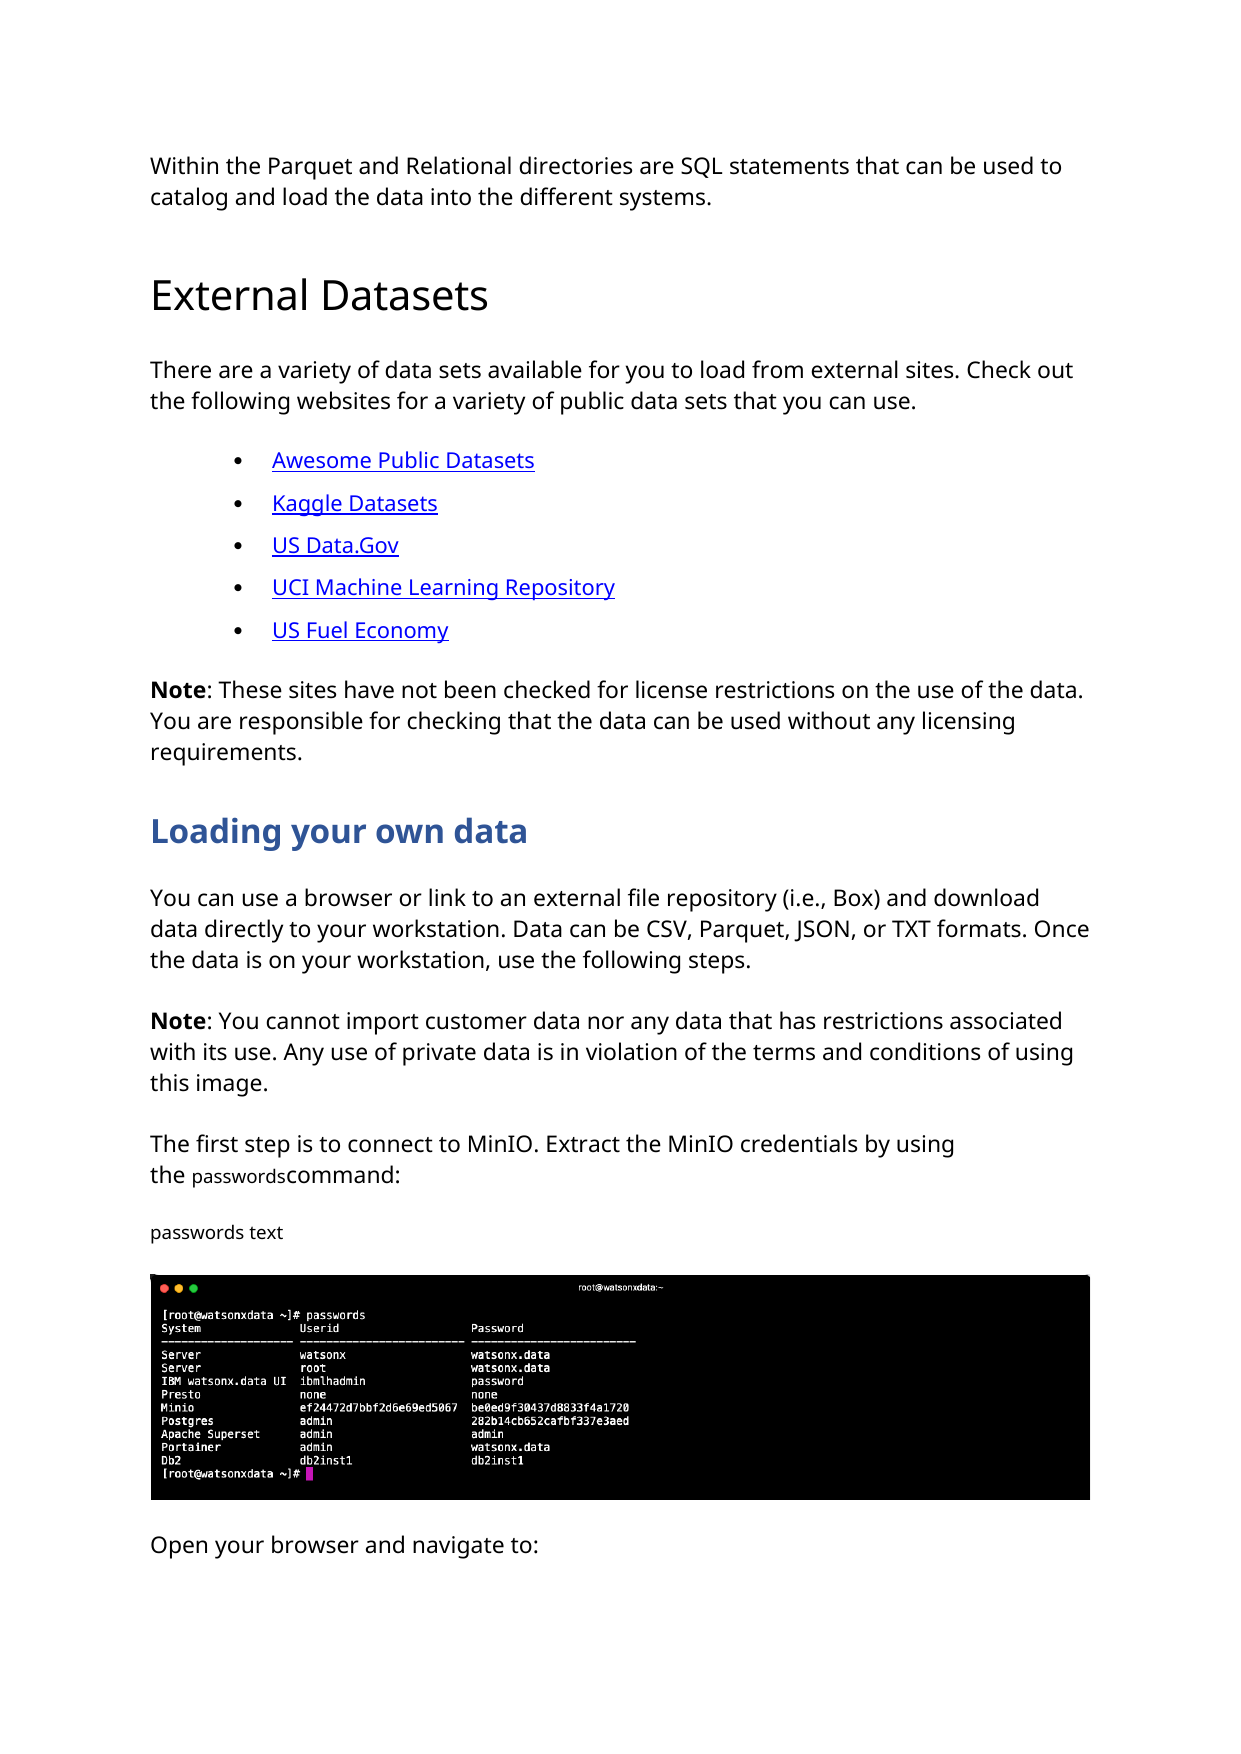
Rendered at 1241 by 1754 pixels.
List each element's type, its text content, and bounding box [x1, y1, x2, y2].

list Kaggle Datasets [234, 488, 1090, 518]
text There are a variety of data sets available for you to load from external sites. Check out the following websites for a variety of public data sets that you can use. [150, 354, 1090, 416]
text Within the Parquet and Relational directories are SQL statements that can be used to catalog and load the data into the different systems. [150, 150, 1090, 212]
text You can use a browser or link to an external file repository (i.e., Box) and download data directly to your workstation. Data can be CSV, Parquet, JSON, or TXT formats. Once the data is on your workstation, use the following steps. [150, 882, 1090, 976]
picture [150, 1274, 1091, 1500]
list US Data.Gov [234, 530, 1090, 560]
text The first step is to connect to MinIO. Extract the MinIO credentials by using the passwordscommand: [150, 1128, 1090, 1190]
list UCI Machine Learning Repository [234, 572, 1090, 602]
list Awesome Public Datasets [234, 446, 1090, 475]
list US Fuel Economy [234, 615, 1090, 644]
subtitle External Datasets [150, 266, 1090, 323]
subtitle Loading your own data [150, 807, 1090, 853]
text passwords text [150, 1219, 1090, 1245]
text Note: These sites have not been checked for license restrictions on the use of the data. You are responsible for checking that the data can be used without any licensing requirements. [150, 674, 1090, 767]
text Note: You cannot import customer data nor any data that has restrictions associated with its use. Any use of private data is in violation of the terms and conditions of using this image. [150, 1005, 1090, 1099]
text Open your browser and navigate to: [150, 1529, 1090, 1560]
